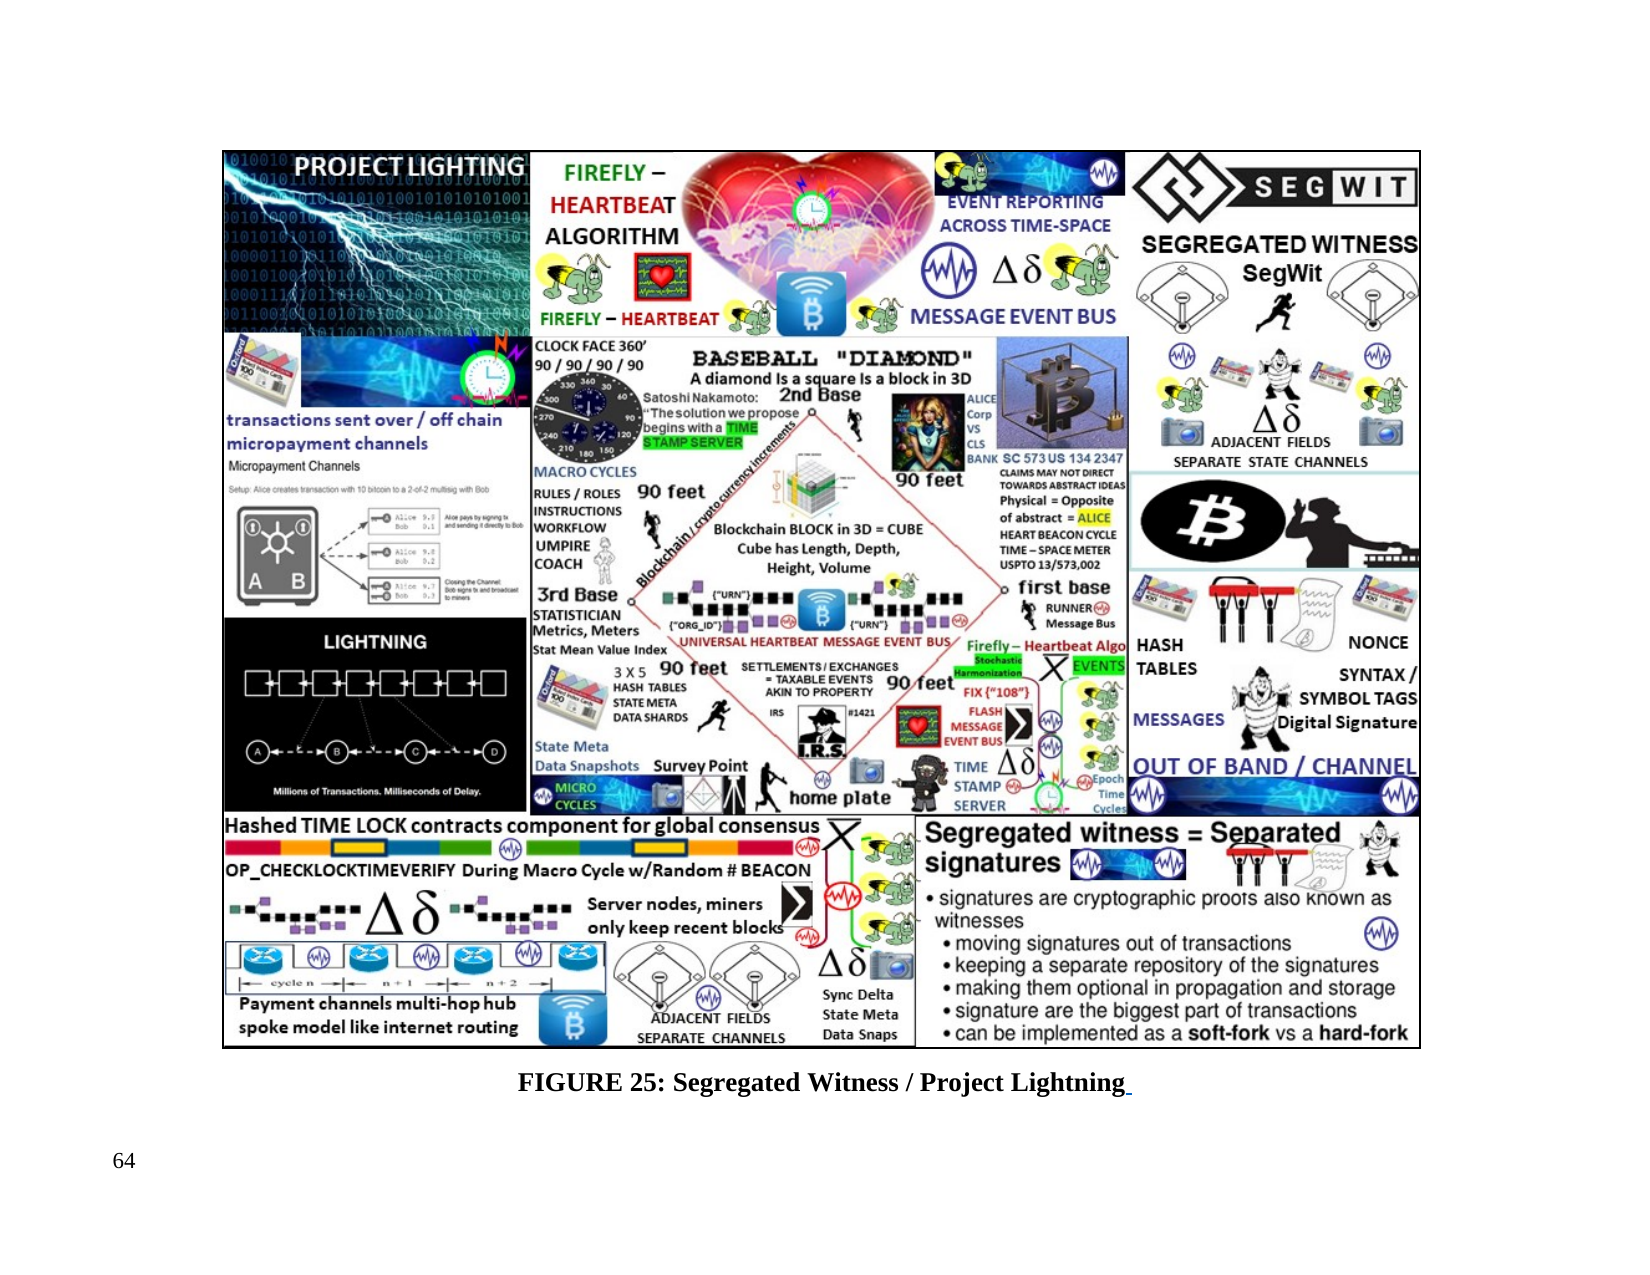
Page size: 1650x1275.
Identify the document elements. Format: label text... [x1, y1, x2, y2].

picture [224, 152, 1419, 1047]
text FIGURE 25: Segregated Witness / Project Lightning [112, 1066, 1531, 1097]
